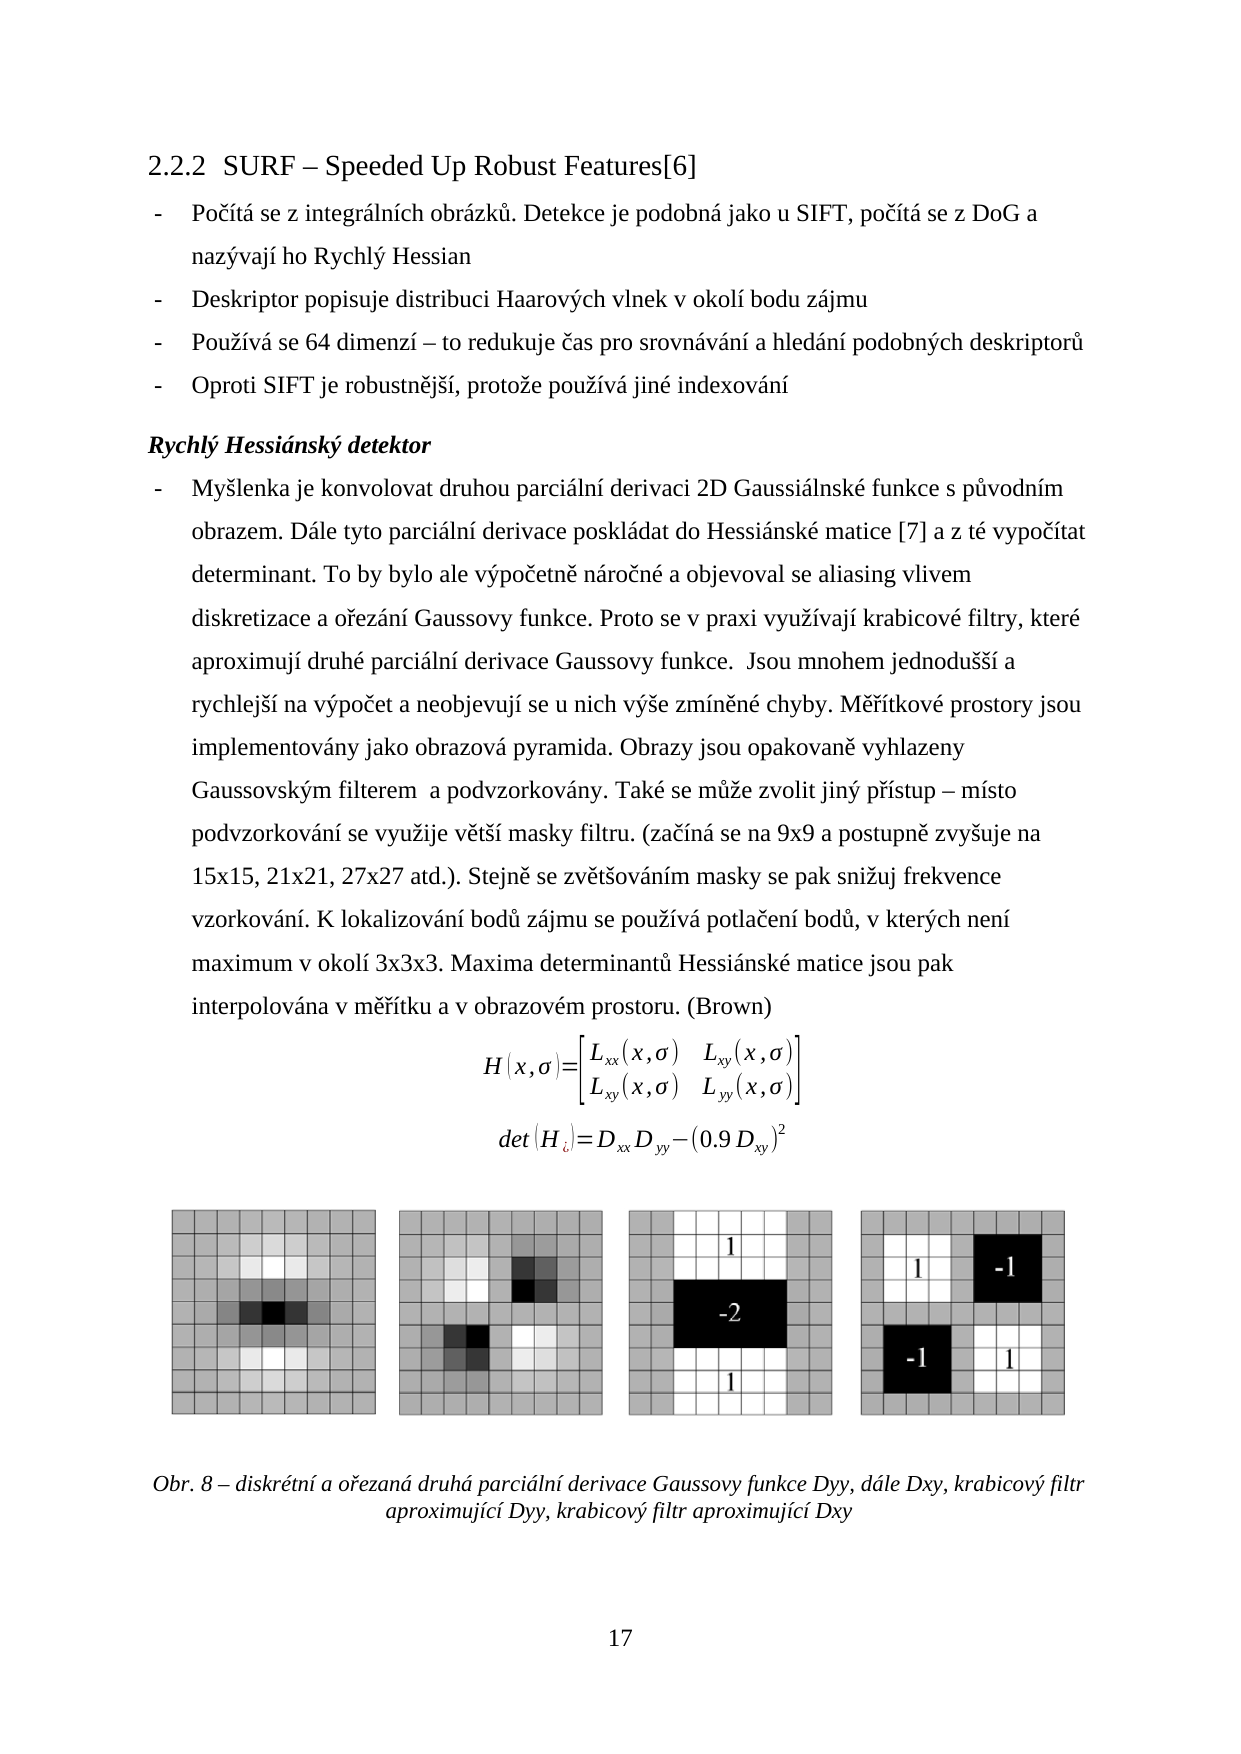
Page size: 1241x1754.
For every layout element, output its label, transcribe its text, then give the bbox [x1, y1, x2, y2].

subtitle Rychlý Hessiánský detektor [148, 430, 1093, 459]
list Počítá se z integrálních obrázků. Detekce je podobná jako u SIFT, počítá se z DoG a nazývají ho Rychlý Hessian [154, 198, 1093, 270]
list Myšlenka je konvolovat druhou parciální derivaci 2D Gaussiálnské funkce s původním obrazem. Dále tyto parciální derivace poskládat do Hessiánské matice [7] a z té vypočítat determinant. To by bylo ale výpočetně náročné a objevoval se aliasing vlivem diskretizace a ořezání Gaussovy funkce. Proto se v praxi využívají krabicové filtry, které aproximují druhé parciální derivace Gaussovy funkce. Jsou mnohem jednodušší a rychlejší na výpočet a neobjevují se u nich výše zmíněné chyby. Měřítkové prostory jsou implementovány jako obrazová pyramida. Obrazy jsou opakovaně vyhlazeny Gaussovským filterem a podvzorkovány. Také se může zvolit jiný přístup – místo podvzorkování se využije větší masky filtru. (začíná se na 9x9 a postupně zvyšuje na 15x15, 21x21, 27x27 atd.). Stejně se zvětšováním masky se pak snižuj frekvence vzorkování. K lokalizování bodů zájmu se používá potlačení bodů, v kterých není maximum v okolí 3x3x3. Maxima determinantů Hessiánské matice jsou pak interpolována v měřítku a v obrazovém prostoru. (Brown) [154, 473, 1093, 1019]
subtitle SURF – Speeded Up Robust Features[6] [148, 148, 1093, 181]
list Používá se 64 dimenzí – to redukuje čas pro srovnávání a hledání podobných deskriptorů [154, 327, 1093, 356]
picture [153, 1186, 1099, 1440]
list Oproti SIFT je robustnější, protože používá jiné indexování [154, 370, 1093, 399]
list Deskriptor popisuje distribuci Haarových vlnek v okolí bodu zájmu [154, 284, 1093, 313]
